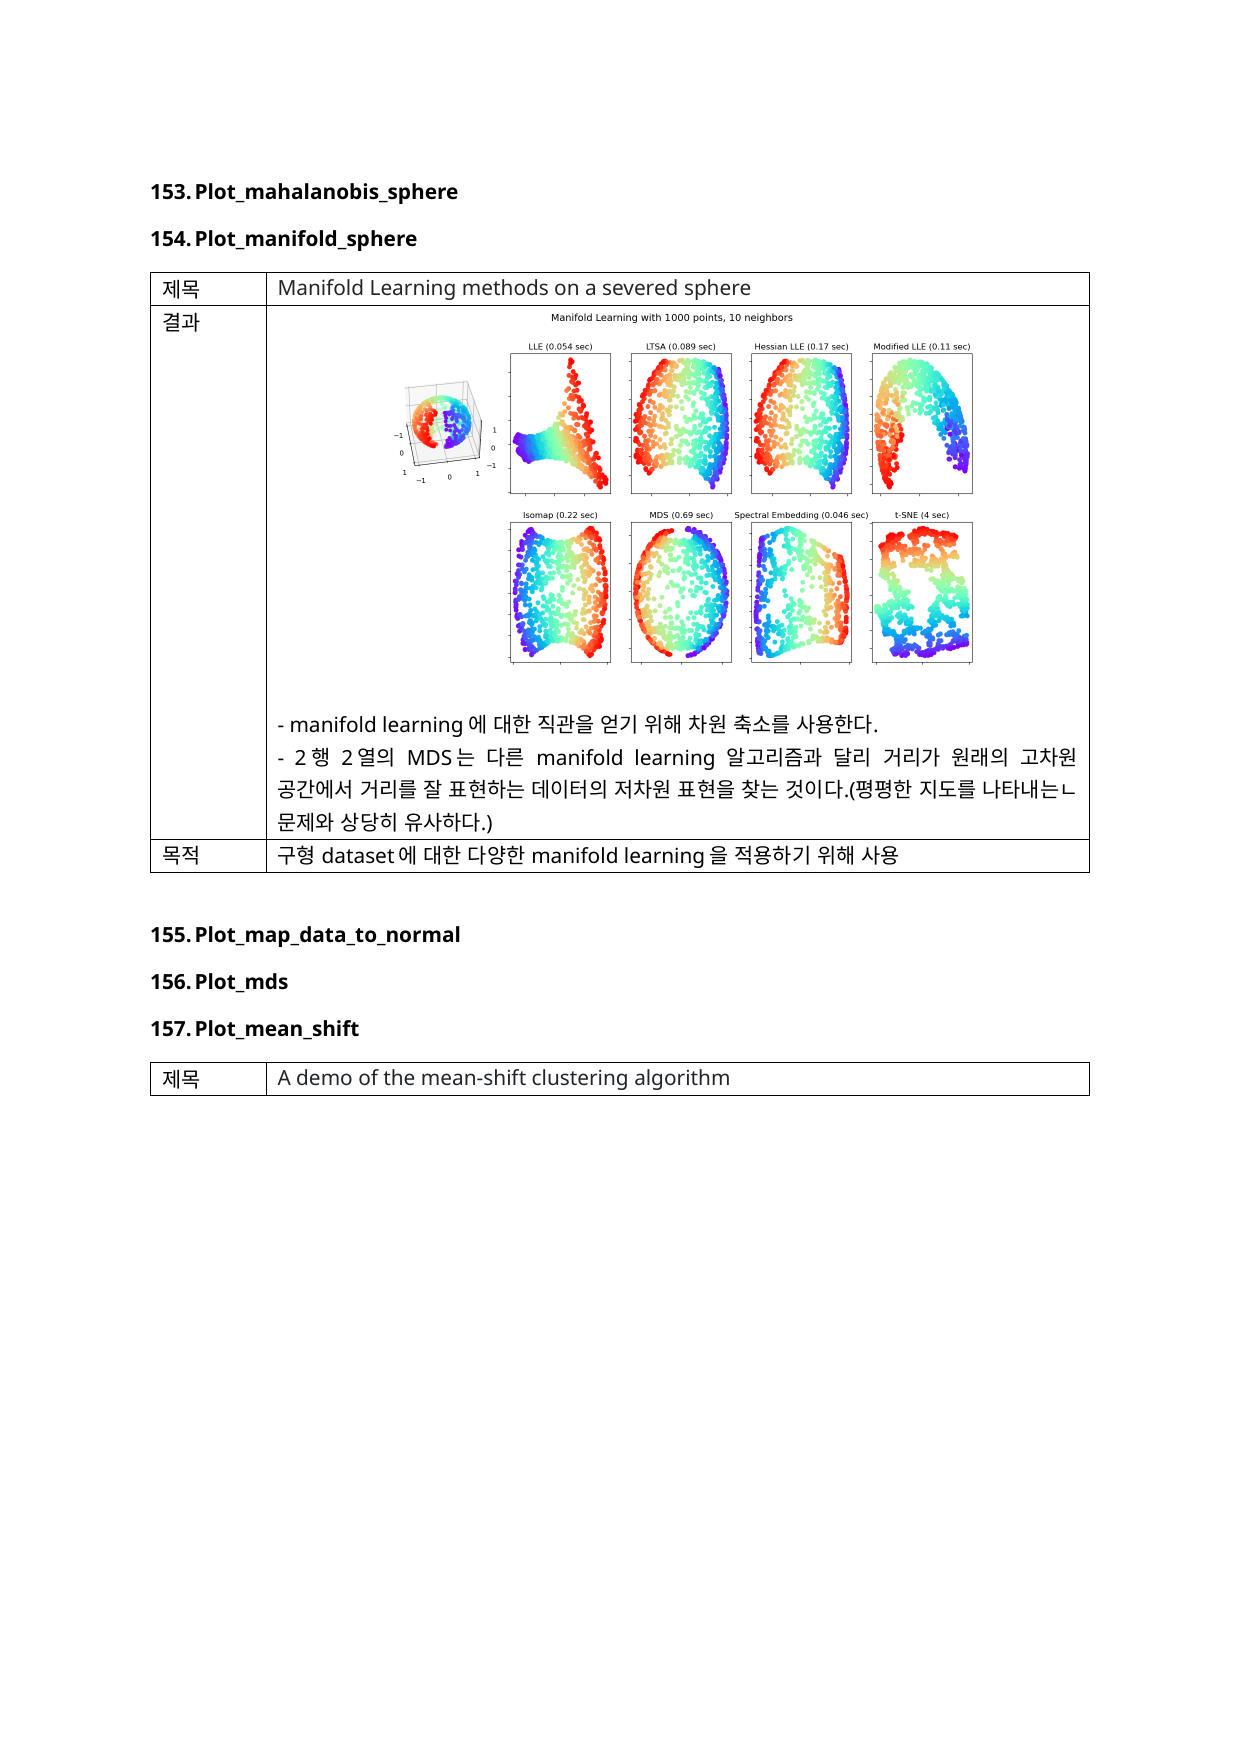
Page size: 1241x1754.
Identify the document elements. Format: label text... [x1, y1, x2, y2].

table_cell - manifold learning에 대한 직관을 얻기 위해 차원 축소를 사용한다. - 2행 2열의 MDS는 다른 manifold learning 알고리즘과 달리 거리가 원래의 고차원 공간에서 거리를 잘 표현하는 데이터의 저차원 표현을 찾는 것이다.(평평한 지도를 나타내는ㄴ 문제와 상당히 유사하다.) [267, 306, 1089, 838]
subtitle Plot_mds [150, 967, 1090, 996]
subtitle Plot_mahalanobis_sphere [150, 177, 1090, 206]
table_cell 구형 dataset에 대한 다양한 manifold learning을 적용하기 위해 사용 [267, 840, 1089, 872]
subtitle Plot_mean_shift [150, 1014, 1090, 1043]
subtitle Plot_manifold_sphere [150, 224, 1090, 253]
table_cell 결과 [151, 306, 266, 838]
table_header A demo of the mean-shift clustering algorithm [267, 1063, 1089, 1095]
table_header 제목 [151, 273, 266, 305]
subtitle Plot_map_data_to_normal [150, 920, 1090, 948]
table_header Manifold Learning methods on a severed sphere [267, 273, 1089, 305]
table_cell 목적 [151, 840, 266, 872]
table_header 제목 [151, 1063, 266, 1095]
